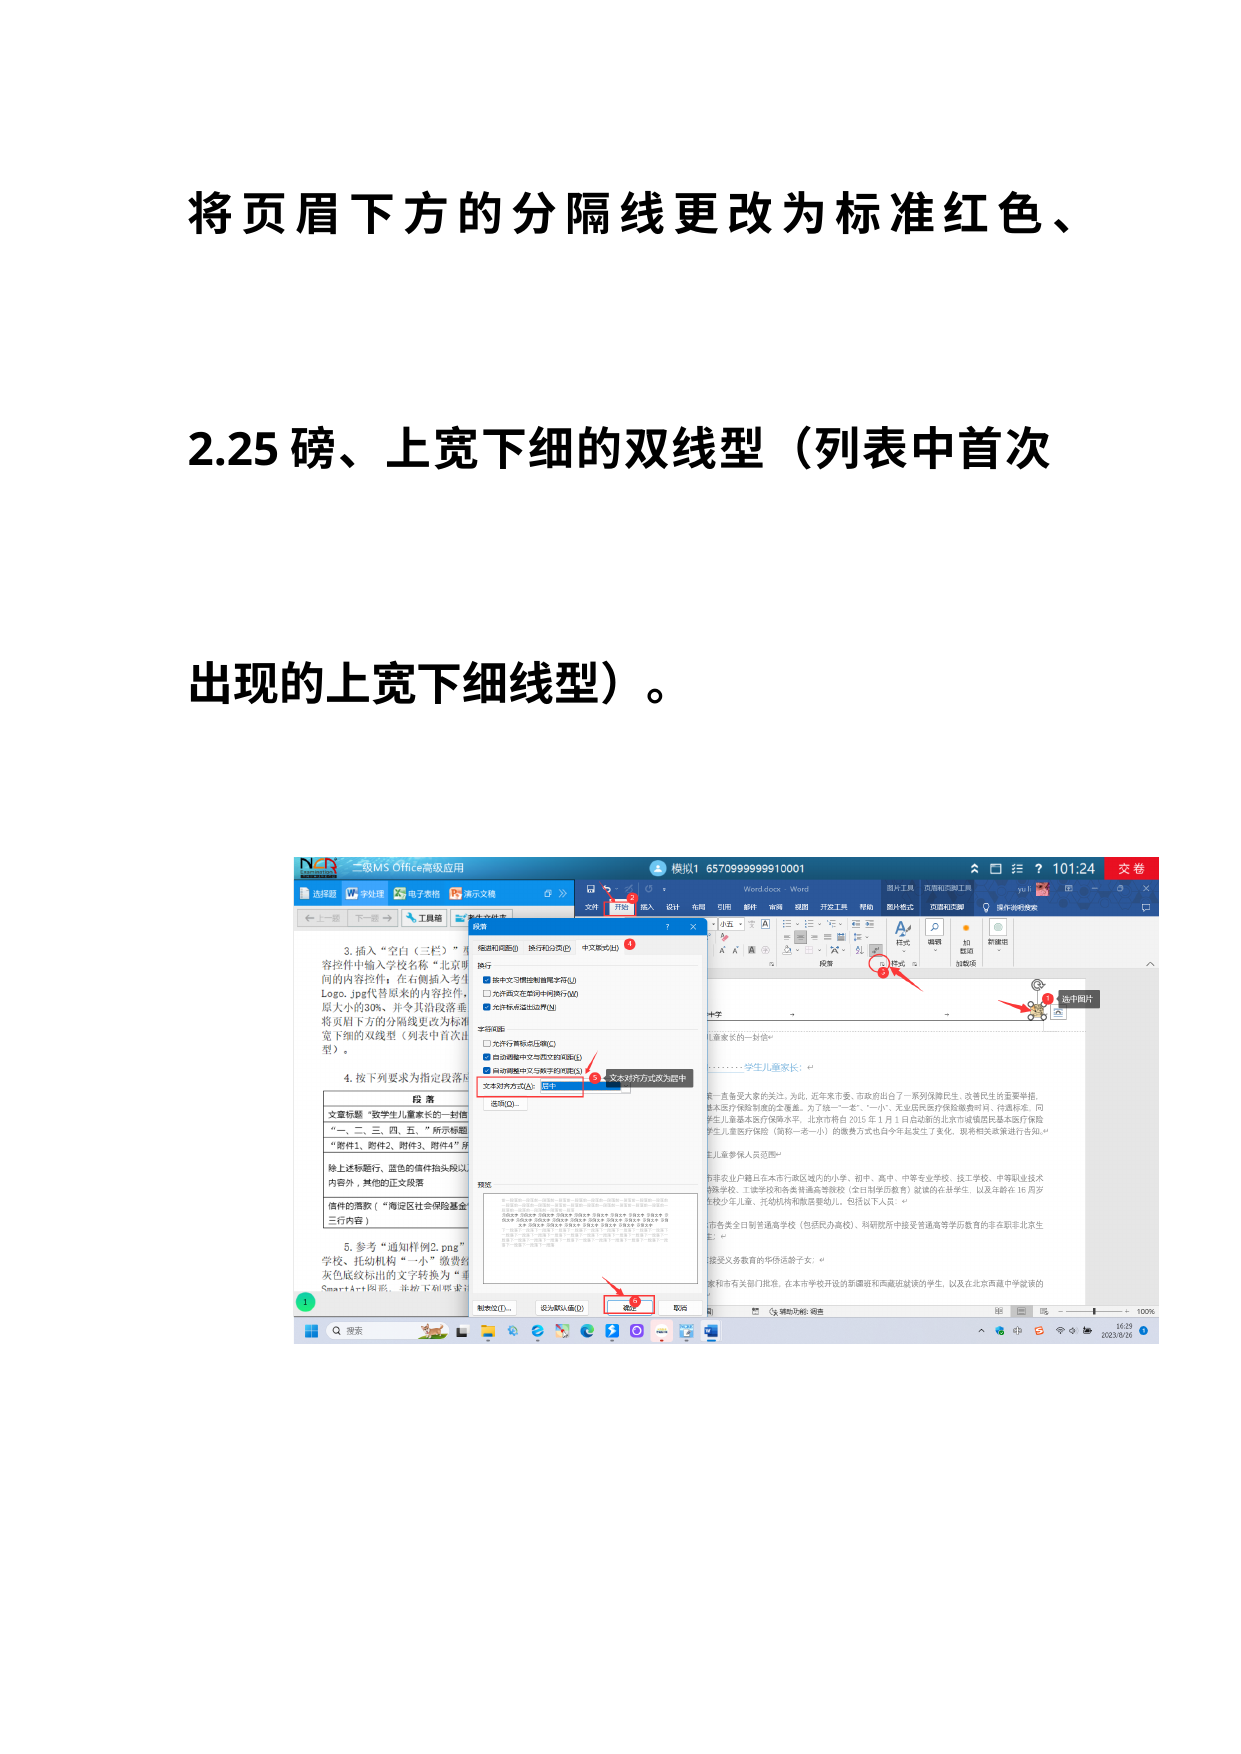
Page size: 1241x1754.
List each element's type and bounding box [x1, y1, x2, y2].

subtitle [187, 162, 1053, 729]
picture [293, 857, 1159, 1344]
